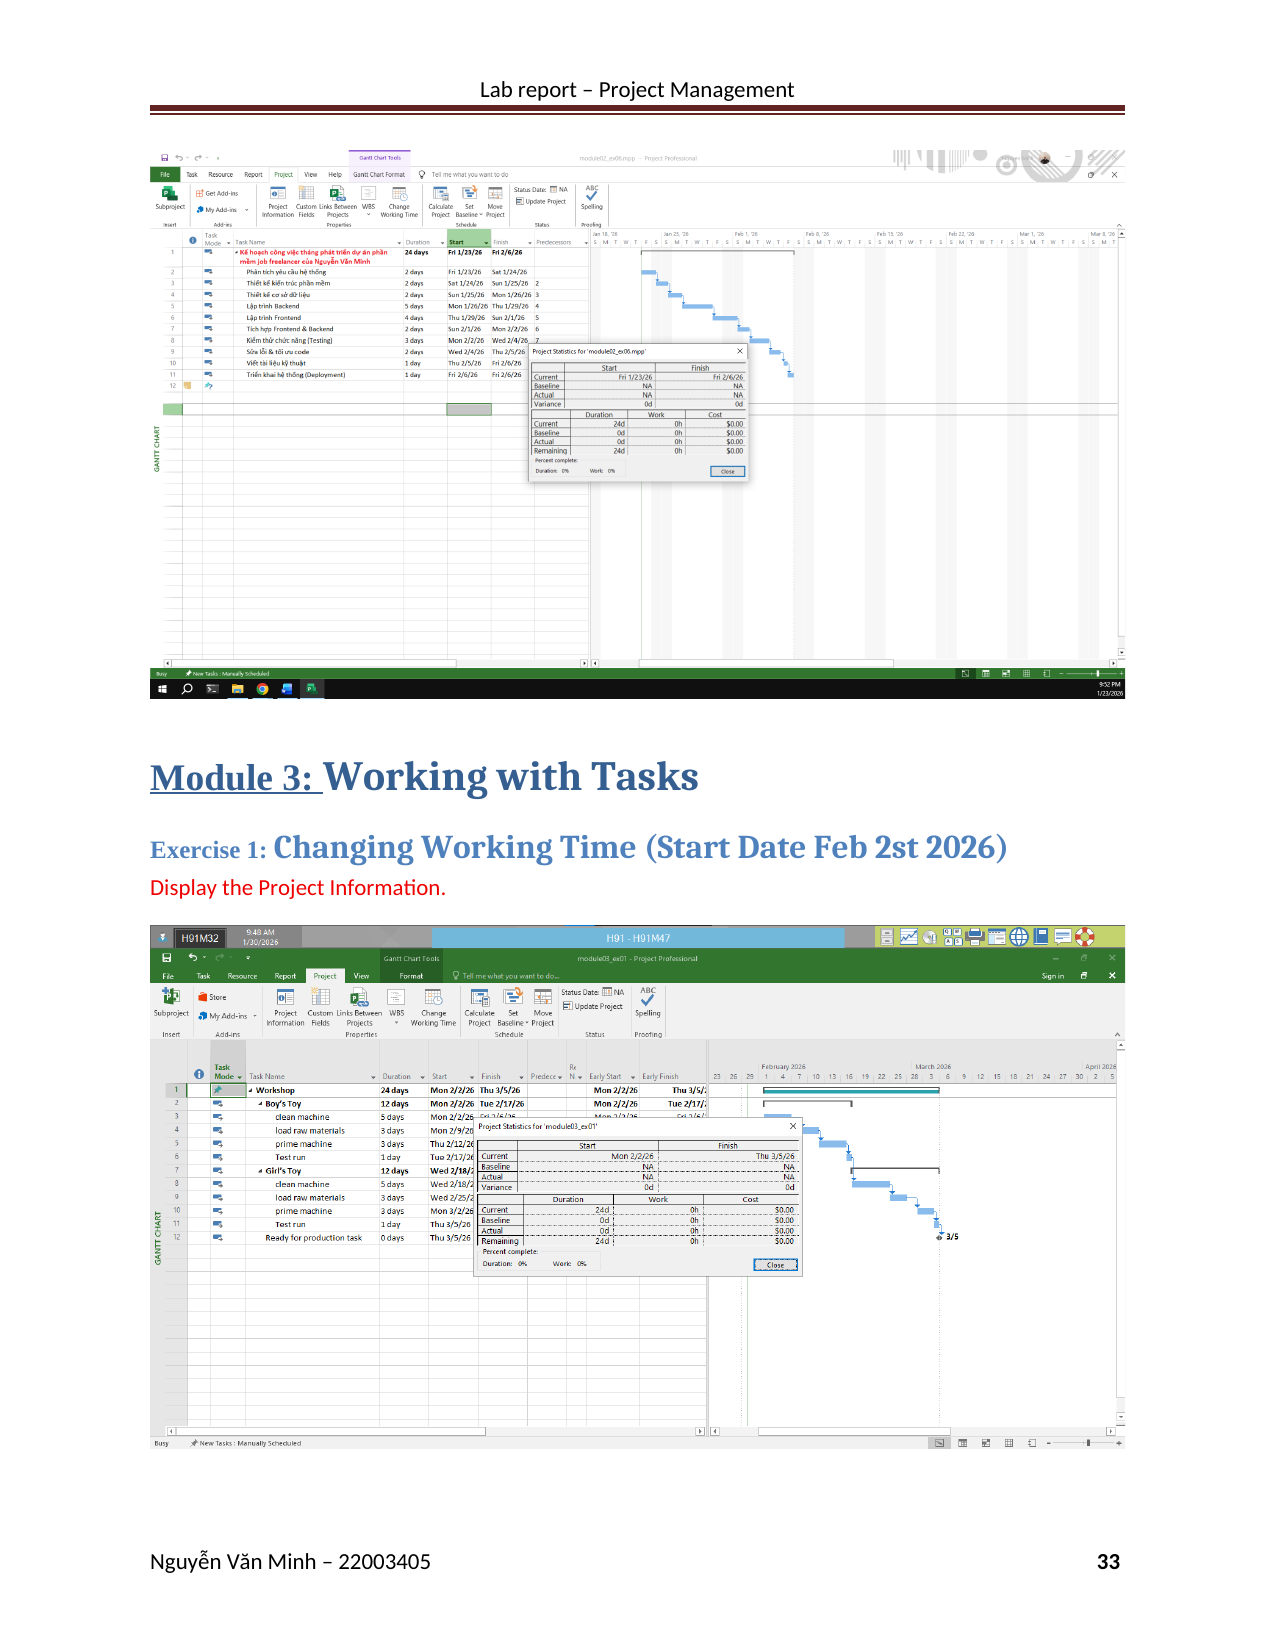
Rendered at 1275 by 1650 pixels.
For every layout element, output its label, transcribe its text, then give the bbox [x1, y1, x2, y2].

picture [150, 925, 1125, 1449]
picture [150, 150, 1125, 699]
text Display the Project Information. [150, 873, 1125, 901]
subtitle Module 3: Working with Tasks [150, 753, 1125, 801]
subtitle Exercise 1: Changing Working Time (Start Date Feb 2st 2026) [150, 828, 1125, 867]
